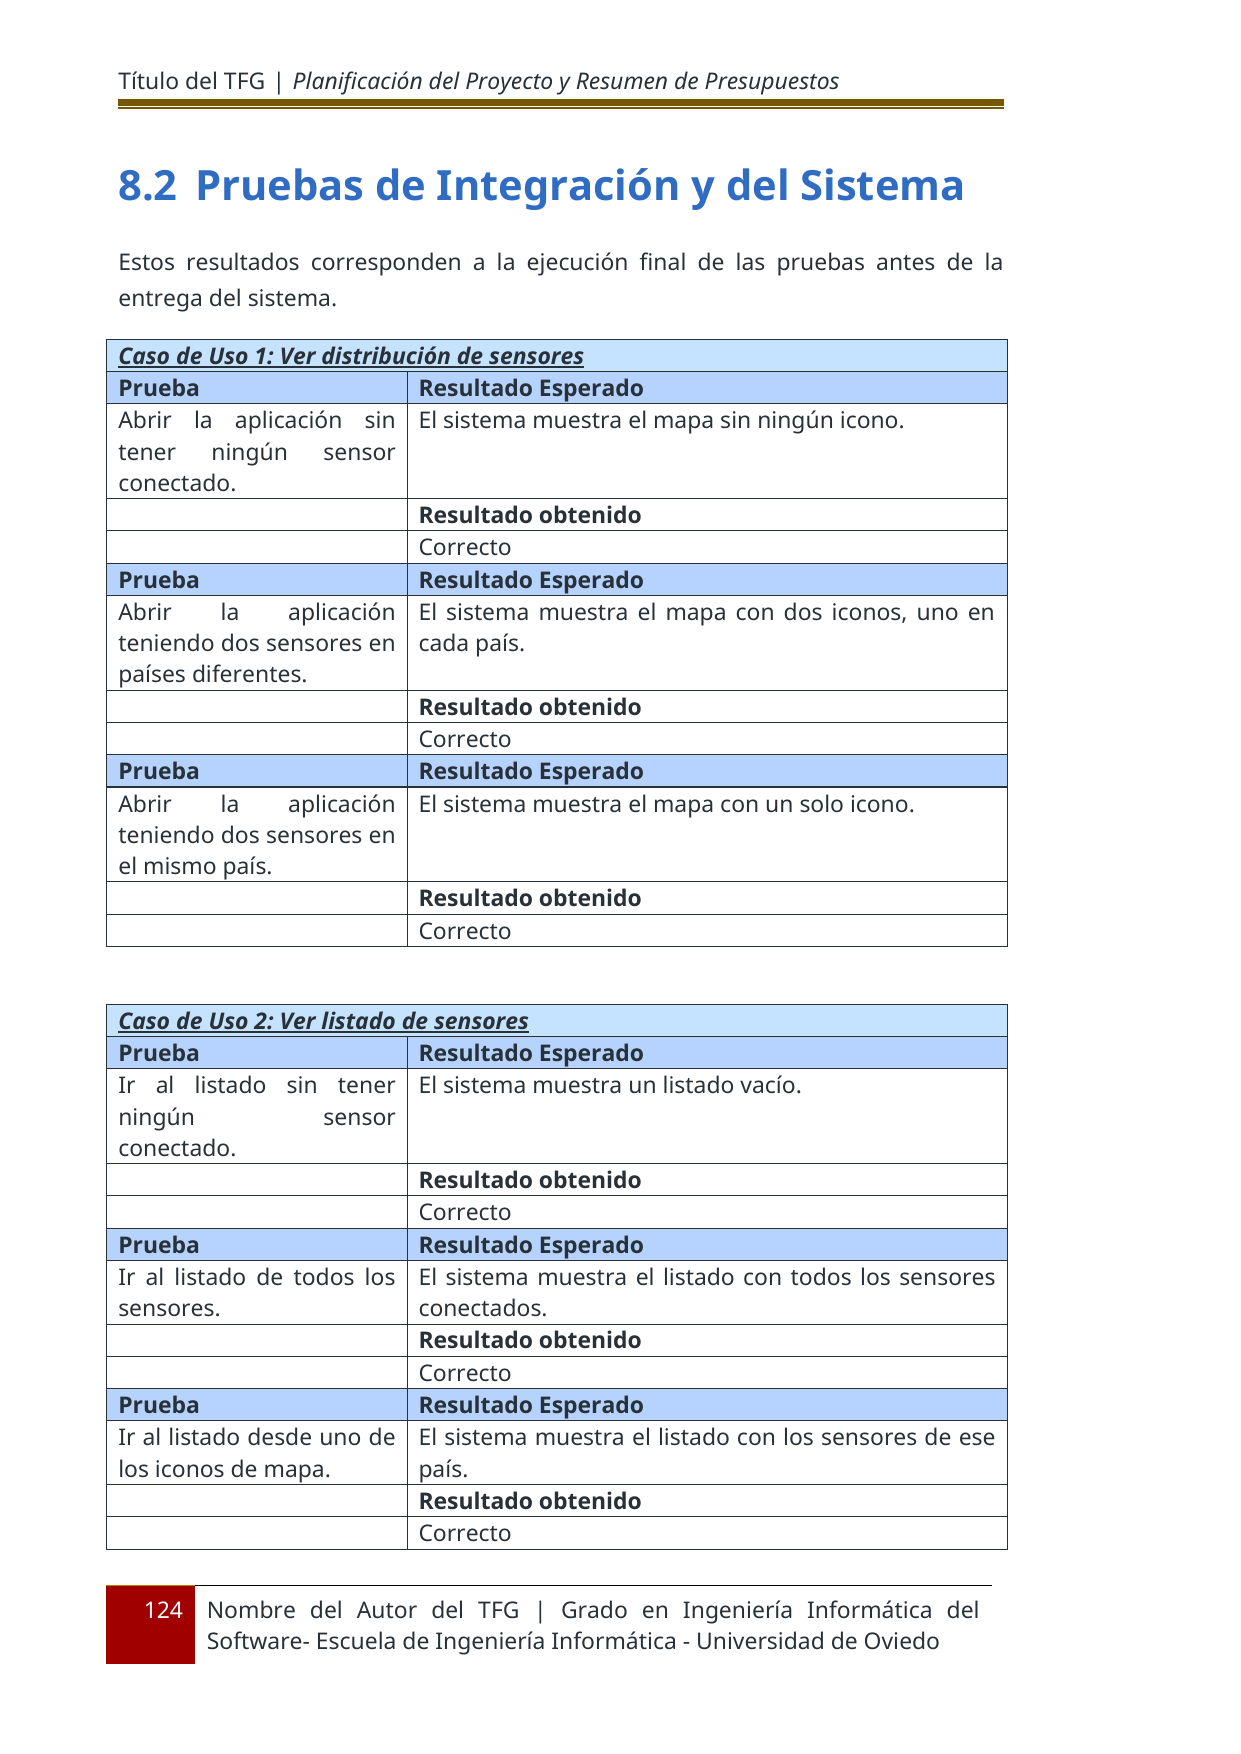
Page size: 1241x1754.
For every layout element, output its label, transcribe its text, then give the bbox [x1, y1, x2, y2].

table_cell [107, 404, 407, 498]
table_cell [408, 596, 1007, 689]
text Estos resultados corresponden a la ejecución final de las pruebas antes de la entrega del sistema. [118, 246, 1004, 313]
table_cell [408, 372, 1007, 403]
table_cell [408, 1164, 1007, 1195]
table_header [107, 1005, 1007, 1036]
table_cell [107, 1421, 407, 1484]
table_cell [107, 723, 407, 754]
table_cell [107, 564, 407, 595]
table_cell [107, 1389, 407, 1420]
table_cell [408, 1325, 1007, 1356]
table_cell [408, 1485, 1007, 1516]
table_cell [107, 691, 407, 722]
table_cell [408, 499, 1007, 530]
subtitle Pruebas de Integración y del Sistema [118, 156, 1004, 212]
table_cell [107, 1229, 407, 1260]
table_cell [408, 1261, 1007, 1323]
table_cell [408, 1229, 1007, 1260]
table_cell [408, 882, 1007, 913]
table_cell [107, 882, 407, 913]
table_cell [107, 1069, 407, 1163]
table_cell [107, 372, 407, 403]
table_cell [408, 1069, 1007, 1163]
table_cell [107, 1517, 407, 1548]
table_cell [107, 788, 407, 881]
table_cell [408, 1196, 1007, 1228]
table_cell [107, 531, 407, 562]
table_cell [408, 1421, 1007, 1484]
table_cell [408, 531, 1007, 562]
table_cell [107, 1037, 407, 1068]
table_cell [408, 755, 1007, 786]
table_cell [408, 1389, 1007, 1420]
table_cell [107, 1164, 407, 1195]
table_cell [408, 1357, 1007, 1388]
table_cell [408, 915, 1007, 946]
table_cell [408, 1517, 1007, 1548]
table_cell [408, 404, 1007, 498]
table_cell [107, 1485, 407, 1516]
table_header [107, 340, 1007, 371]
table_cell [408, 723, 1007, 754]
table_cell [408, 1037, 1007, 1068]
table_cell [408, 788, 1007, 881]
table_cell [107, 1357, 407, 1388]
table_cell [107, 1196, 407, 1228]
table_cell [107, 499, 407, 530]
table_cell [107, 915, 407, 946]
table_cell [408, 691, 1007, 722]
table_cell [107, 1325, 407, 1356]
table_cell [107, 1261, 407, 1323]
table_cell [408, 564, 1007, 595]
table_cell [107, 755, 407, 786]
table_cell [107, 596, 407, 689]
